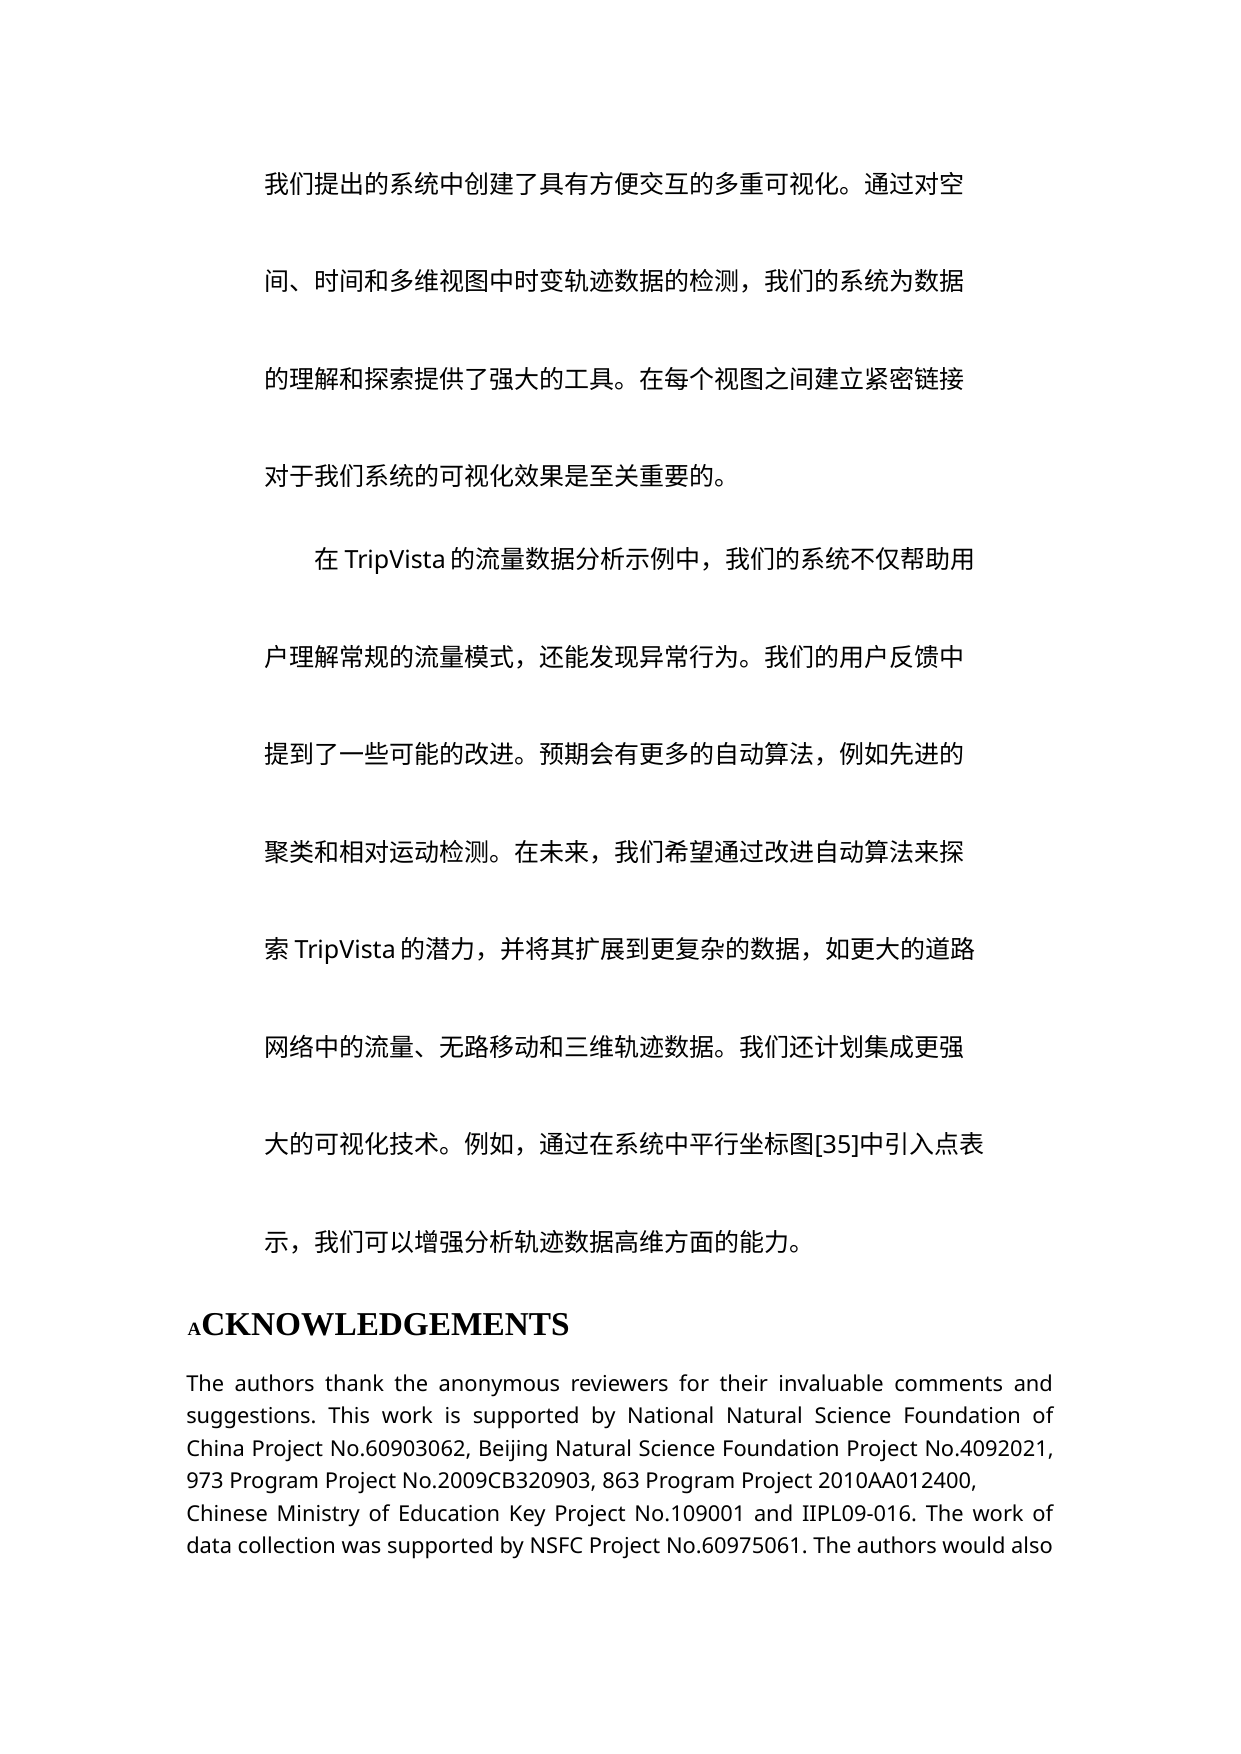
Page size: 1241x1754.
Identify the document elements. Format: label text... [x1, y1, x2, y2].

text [186, 1496, 1054, 1561]
subtitle ACKNOWLEDGEMENTS [187, 1291, 1053, 1356]
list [264, 150, 987, 507]
text The authors thank the anonymous reviewers for their invaluable comments and suggestions. This work is supported by National Natural Science Foundation of China Project No.60903062, Beijing Natural Science Foundation Project No.4092021, 973 Program Project No.2009CB320903, 863 Program Project 2010AA012400, [186, 1366, 1054, 1496]
list 在TripVista的流量数据分析示例中，我们的系统不仅帮助用户理解常规的流量模式，还能发现异常行为。我们的用户反馈中提到了一些可能的改进。预期会有更多的自动算法，例如先进的聚类和相对运动检测。在未来，我们希望通过改进自动算法来探索TripVista的潜力，并将其扩展到更复杂的数据，如更大的道路网络中的流量、无路移动和三维轨迹数据。我们还计划集成更强大的可视化技术。例如，通过在系统中平行坐标图[35]中引入点表示，我们可以增强分析轨迹数据高维方面的能力。 [264, 526, 987, 1273]
